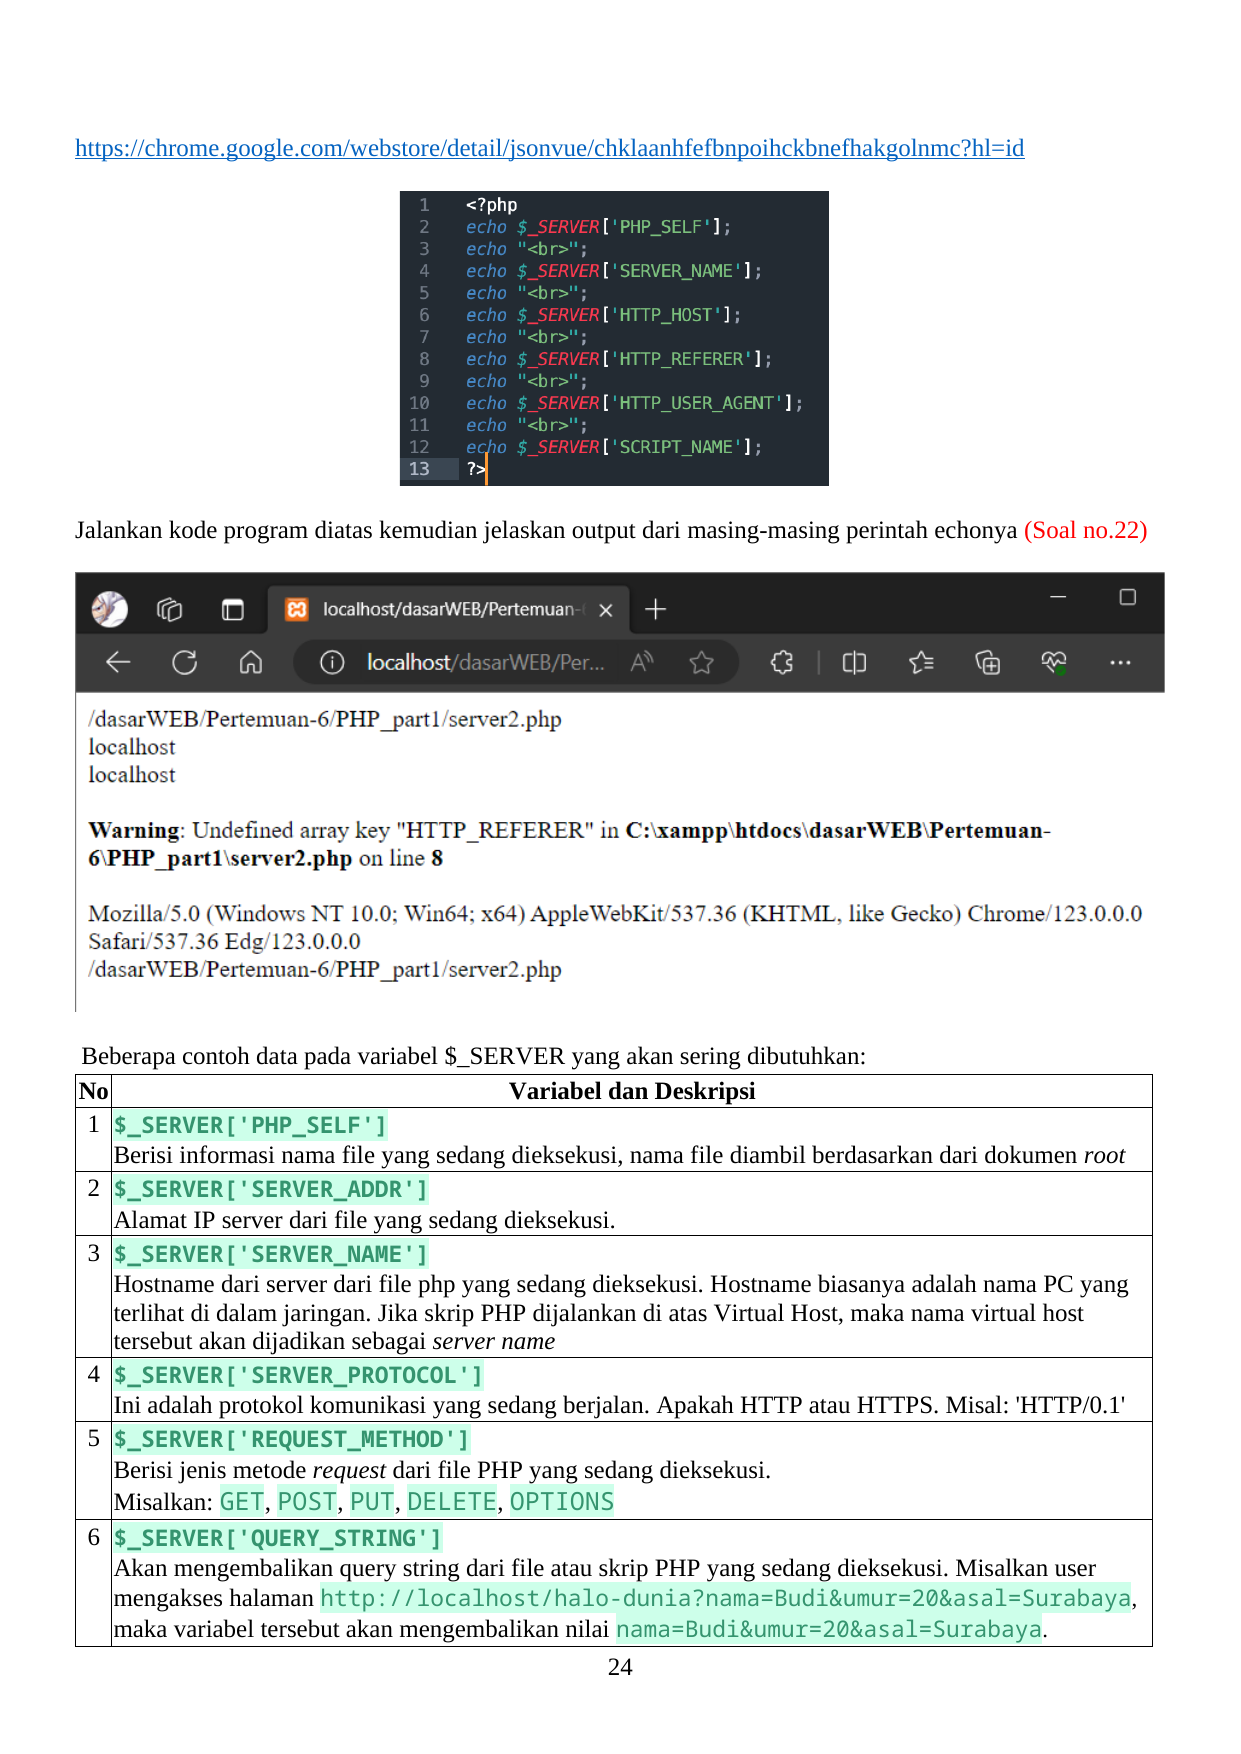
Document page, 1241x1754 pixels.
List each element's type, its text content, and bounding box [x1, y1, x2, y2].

table_cell 1 [76, 1108, 111, 1171]
table_cell 2 [76, 1172, 111, 1235]
picture [399, 191, 829, 486]
table_header No [76, 1075, 111, 1107]
table_cell $_SERVER['SERVER_PROTOCOL'] Ini adalah protokol komunikasi yang sedang berjalan. Apakah HTTP atau HTTPS. Misal: 'HTTP/0.1' [112, 1358, 1152, 1421]
table_cell 4 [76, 1358, 111, 1421]
text Beberapa contoh data pada variabel $_SERVER yang akan sering dibutuhkan: [75, 1041, 1153, 1069]
table_cell 6 [76, 1520, 111, 1646]
table_cell 3 [76, 1236, 111, 1357]
text https://chrome.google.com/webstore/detail/jsonvue/chklaanhfefbnpoihckbnefhakgolnmc?hl=id [75, 133, 1153, 162]
table_cell $_SERVER['QUERY_STRING'] Akan mengembalikan query string dari file atau skrip PHP yang sedang dieksekusi. Misalkan user mengakses halaman http://localhost/halo-dunia?nama=Budi&umur=20&asal=Surabaya, maka variabel tersebut akan mengembalikan nilai nama=Budi&umur=20&asal=Surabaya. [112, 1520, 1152, 1646]
table_cell $_SERVER['REQUEST_METHOD'] Berisi jenis metode request dari file PHP yang sedang dieksekusi. Misalkan: GET, POST, PUT, DELETE, OPTIONS [112, 1422, 1152, 1519]
picture [75, 572, 1165, 1012]
text Jalankan kode program diatas kemudian jelaskan output dari masing-masing perintah echonya (Soal no.22) [75, 515, 1153, 543]
table_cell $_SERVER['SERVER_ADDR'] Alamat IP server dari file yang sedang dieksekusi. [112, 1172, 1152, 1235]
table_header Variabel dan Deskripsi [112, 1075, 1152, 1107]
table_cell 5 [76, 1422, 111, 1519]
table_cell $_SERVER['SERVER_NAME'] Hostname dari server dari file php yang sedang dieksekusi. Hostname biasanya adalah nama PC yang terlihat di dalam jaringan. Jika skrip PHP dijalankan di atas Virtual Host, maka nama virtual host tersebut akan dijadikan sebagai server name [112, 1236, 1152, 1357]
table_cell $_SERVER['PHP_SELF'] Berisi informasi nama file yang sedang dieksekusi, nama file diambil berdasarkan dari dokumen root [112, 1108, 1152, 1171]
